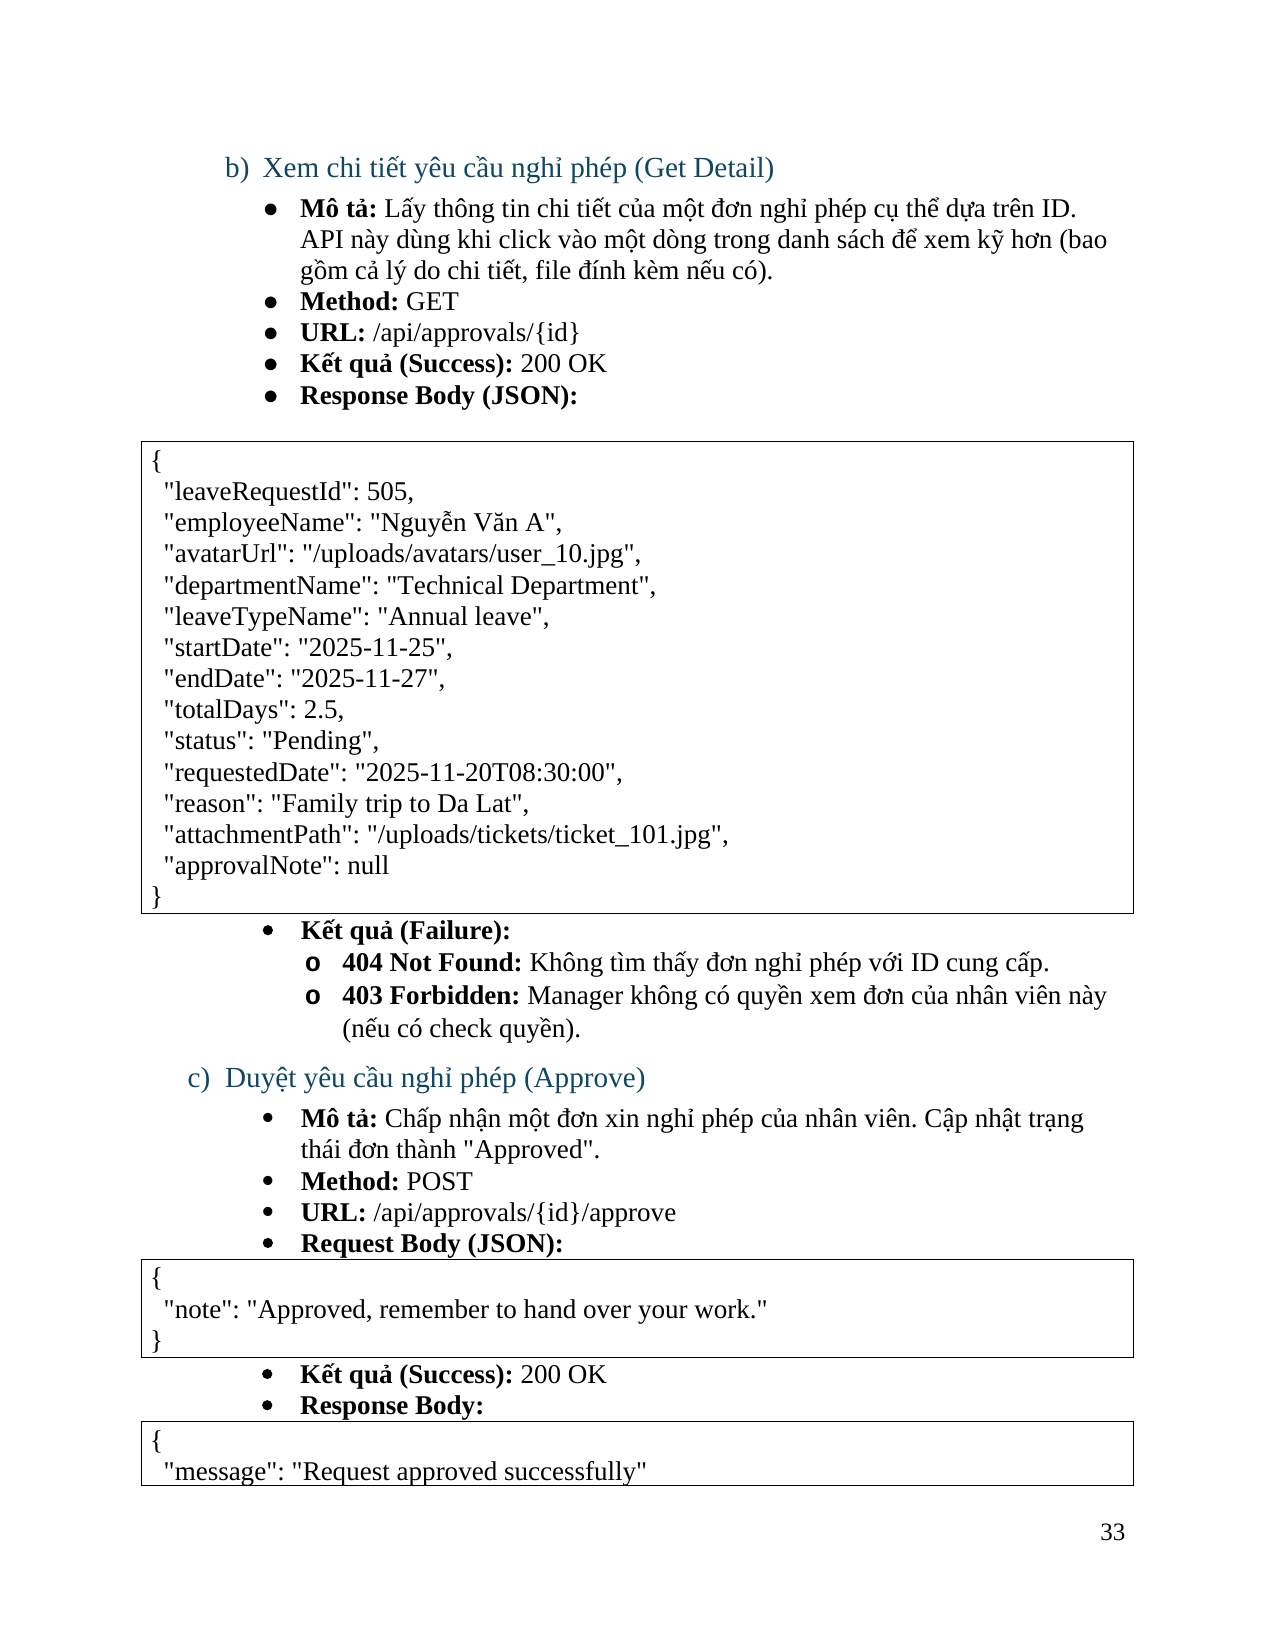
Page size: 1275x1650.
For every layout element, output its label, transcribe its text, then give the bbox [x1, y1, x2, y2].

text "reason": "Family trip to Da Lat", [150, 787, 1125, 818]
text "note": "Approved, remember to hand over your work." [150, 1293, 1125, 1321]
list URL: /api/approvals/{id} [262, 316, 1125, 348]
list Mô tả: Chấp nhận một đơn xin nghỉ phép của nhân viên. Cập nhật trạng thái đơn thành "Approved". [263, 1102, 1125, 1165]
list Response Body: [262, 1389, 1125, 1421]
text "leaveTypeName": "Annual leave", [150, 600, 1125, 631]
list URL: /api/approvals/{id}/approve [263, 1196, 1125, 1227]
list Kết quả (Success): 200 OK [262, 1358, 1125, 1389]
text "employeeName": "Nguyễn Văn A", [150, 506, 1125, 538]
list Response Body (JSON): [262, 379, 1125, 410]
list Method: POST [263, 1165, 1125, 1196]
list 403 Forbidden: Manager không có quyền xem đơn của nhân viên này (nếu có check quyền). [304, 979, 1125, 1044]
text "approvalNote": null [150, 849, 1125, 877]
text "endDate": "2025-11-27", [150, 662, 1125, 693]
text "requestedDate": "2025-11-20T08:30:00", [150, 756, 1125, 787]
list Request Body (JSON): [263, 1227, 1125, 1258]
text "status": "Pending", [150, 724, 1125, 756]
text "startDate": "2025-11-25", [150, 631, 1125, 662]
subtitle Duyệt yêu cầu nghỉ phép (Approve) [187, 1060, 1125, 1094]
text } [142, 877, 1133, 913]
subtitle Xem chi tiết yêu cầu nghỉ phép (Get Detail) [225, 150, 1125, 183]
list Kết quả (Failure): [263, 914, 1125, 946]
text { [142, 442, 1133, 475]
text { [142, 1422, 1133, 1455]
list Method: GET [262, 285, 1125, 316]
text "message": "Request approved successfully" [150, 1455, 1125, 1485]
list 404 Not Found: Không tìm thấy đơn nghỉ phép với ID cung cấp. [304, 946, 1125, 979]
text } [142, 1321, 1133, 1357]
list Kết quả (Success): 200 OK [262, 348, 1125, 379]
text "leaveRequestId": 505, [150, 475, 1125, 506]
text "departmentName": "Technical Department", [150, 569, 1125, 600]
text { [142, 1260, 1133, 1293]
text "totalDays": 2.5, [150, 693, 1125, 724]
text "attachmentPath": "/uploads/tickets/ticket_101.jpg", [150, 818, 1125, 849]
list Mô tả: Lấy thông tin chi tiết của một đơn nghỉ phép cụ thể dựa trên ID. API này dùng khi click vào một dòng trong danh sách để xem kỹ hơn (bao gồm cả lý do chi tiết, file đính kèm nếu có). [262, 192, 1125, 285]
text "avatarUrl": "/uploads/avatars/user_10.jpg", [150, 538, 1125, 569]
